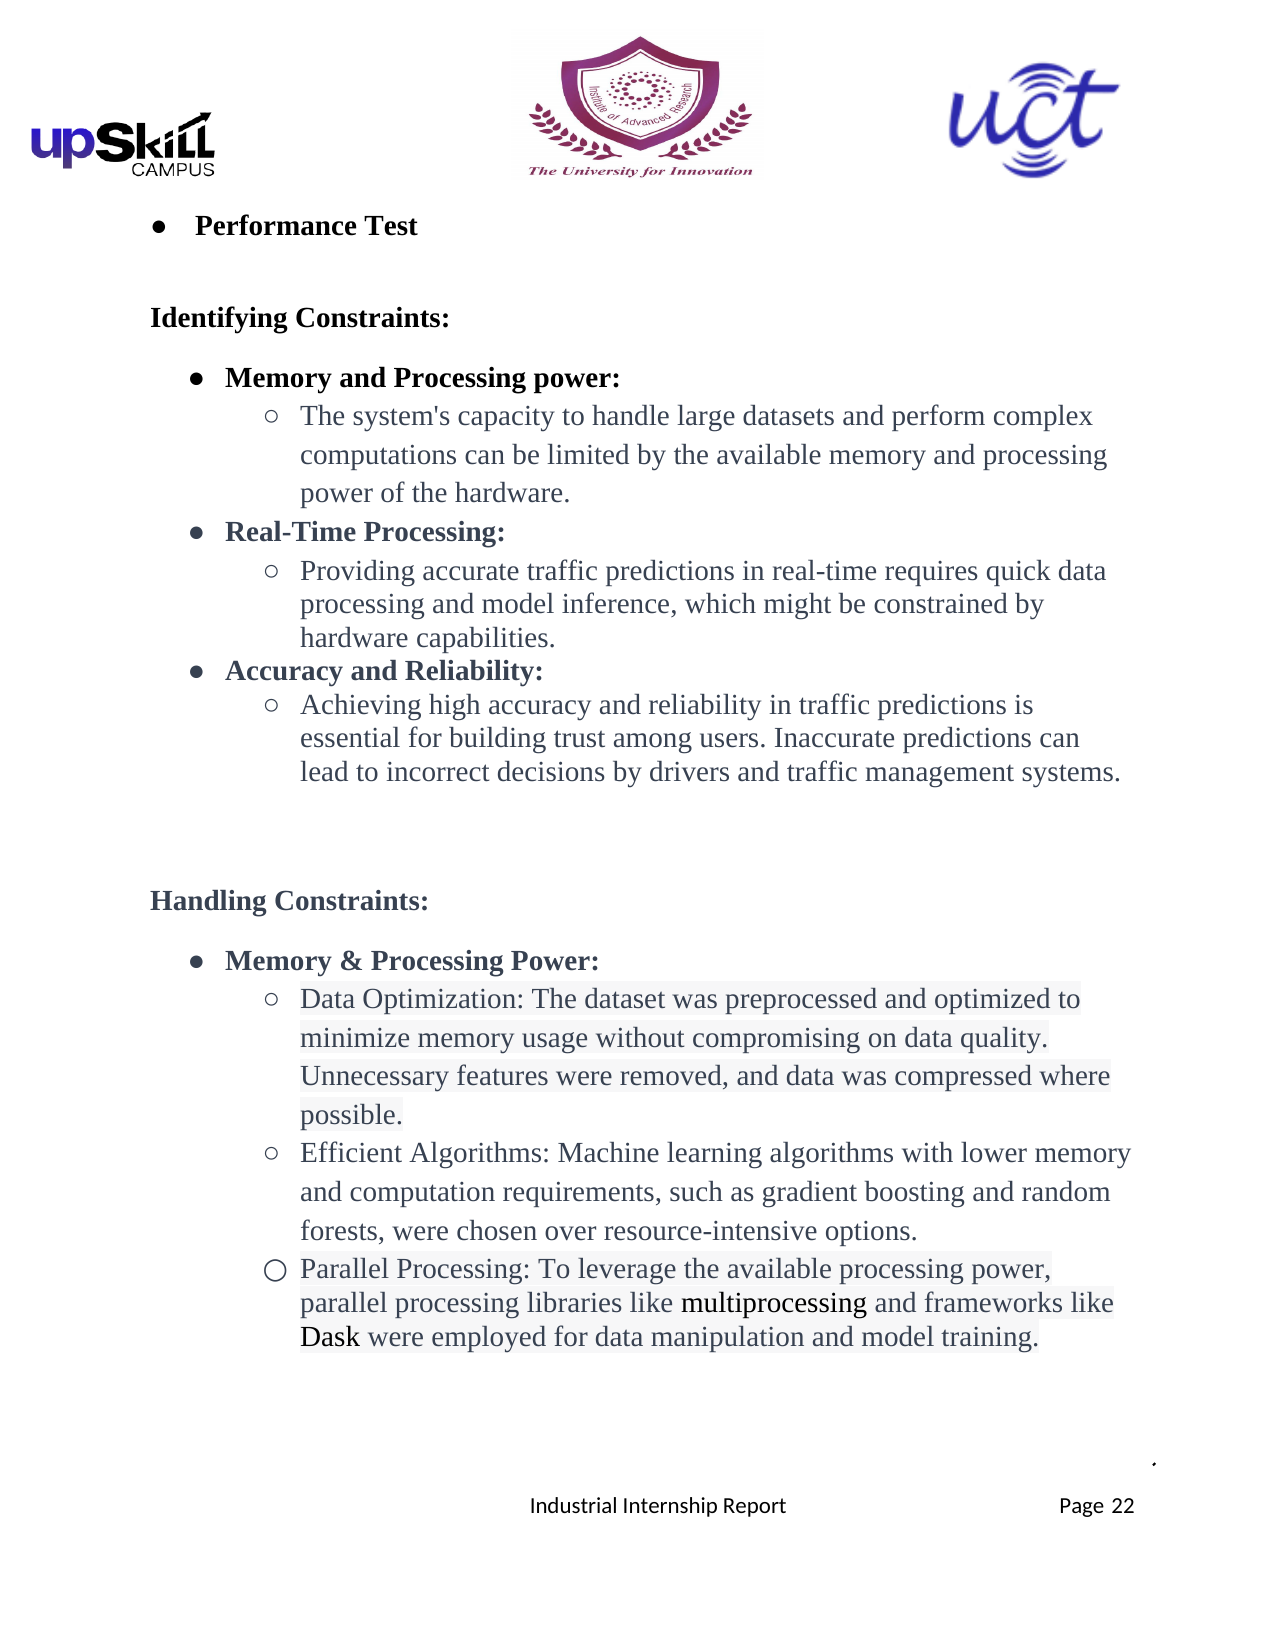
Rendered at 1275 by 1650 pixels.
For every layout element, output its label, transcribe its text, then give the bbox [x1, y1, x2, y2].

list Memory and Processing power: [187, 360, 1134, 393]
picture [946, 54, 1125, 180]
list Real-Time Processing: [187, 514, 1134, 548]
list Memory & Processing Power: [187, 943, 1134, 976]
list Providing accurate traffic predictions in real-time requires quick data processing and model inference, which might be constrained by hardware capabilities. [262, 553, 1134, 653]
list Accuracy and Reliability: [187, 653, 1134, 687]
subtitle Performance Test [150, 208, 1134, 241]
list Achieving high accuracy and reliability in traffic predictions is essential for building trust among users. Inaccurate predictions can lead to incorrect decisions by drivers and traffic management systems. [262, 687, 1134, 787]
text Handling Constraints: [150, 883, 1134, 917]
picture [0, 100, 246, 180]
list Data Optimization: The dataset was preprocessed and optimized to minimize memory usage without compromising on data quality. Unnecessary features were removed, and data was compressed where possible. [262, 981, 1134, 1131]
picture [511, 28, 764, 180]
list Parallel Processing: To leverage the available processing power, parallel processing libraries like multiprocessing and frameworks like Dask were employed for data manipulation and model training. [262, 1251, 1134, 1353]
text Identifying Constraints: [150, 301, 1134, 334]
list The system's capacity to handle large datasets and perform complex computations can be limited by the available memory and processing power of the hardware. [262, 398, 1134, 509]
list Efficient Algorithms: Machine learning algorithms with lower memory and computation requirements, such as gradient boosting and random forests, were chosen over resource-intensive options. [262, 1136, 1134, 1246]
